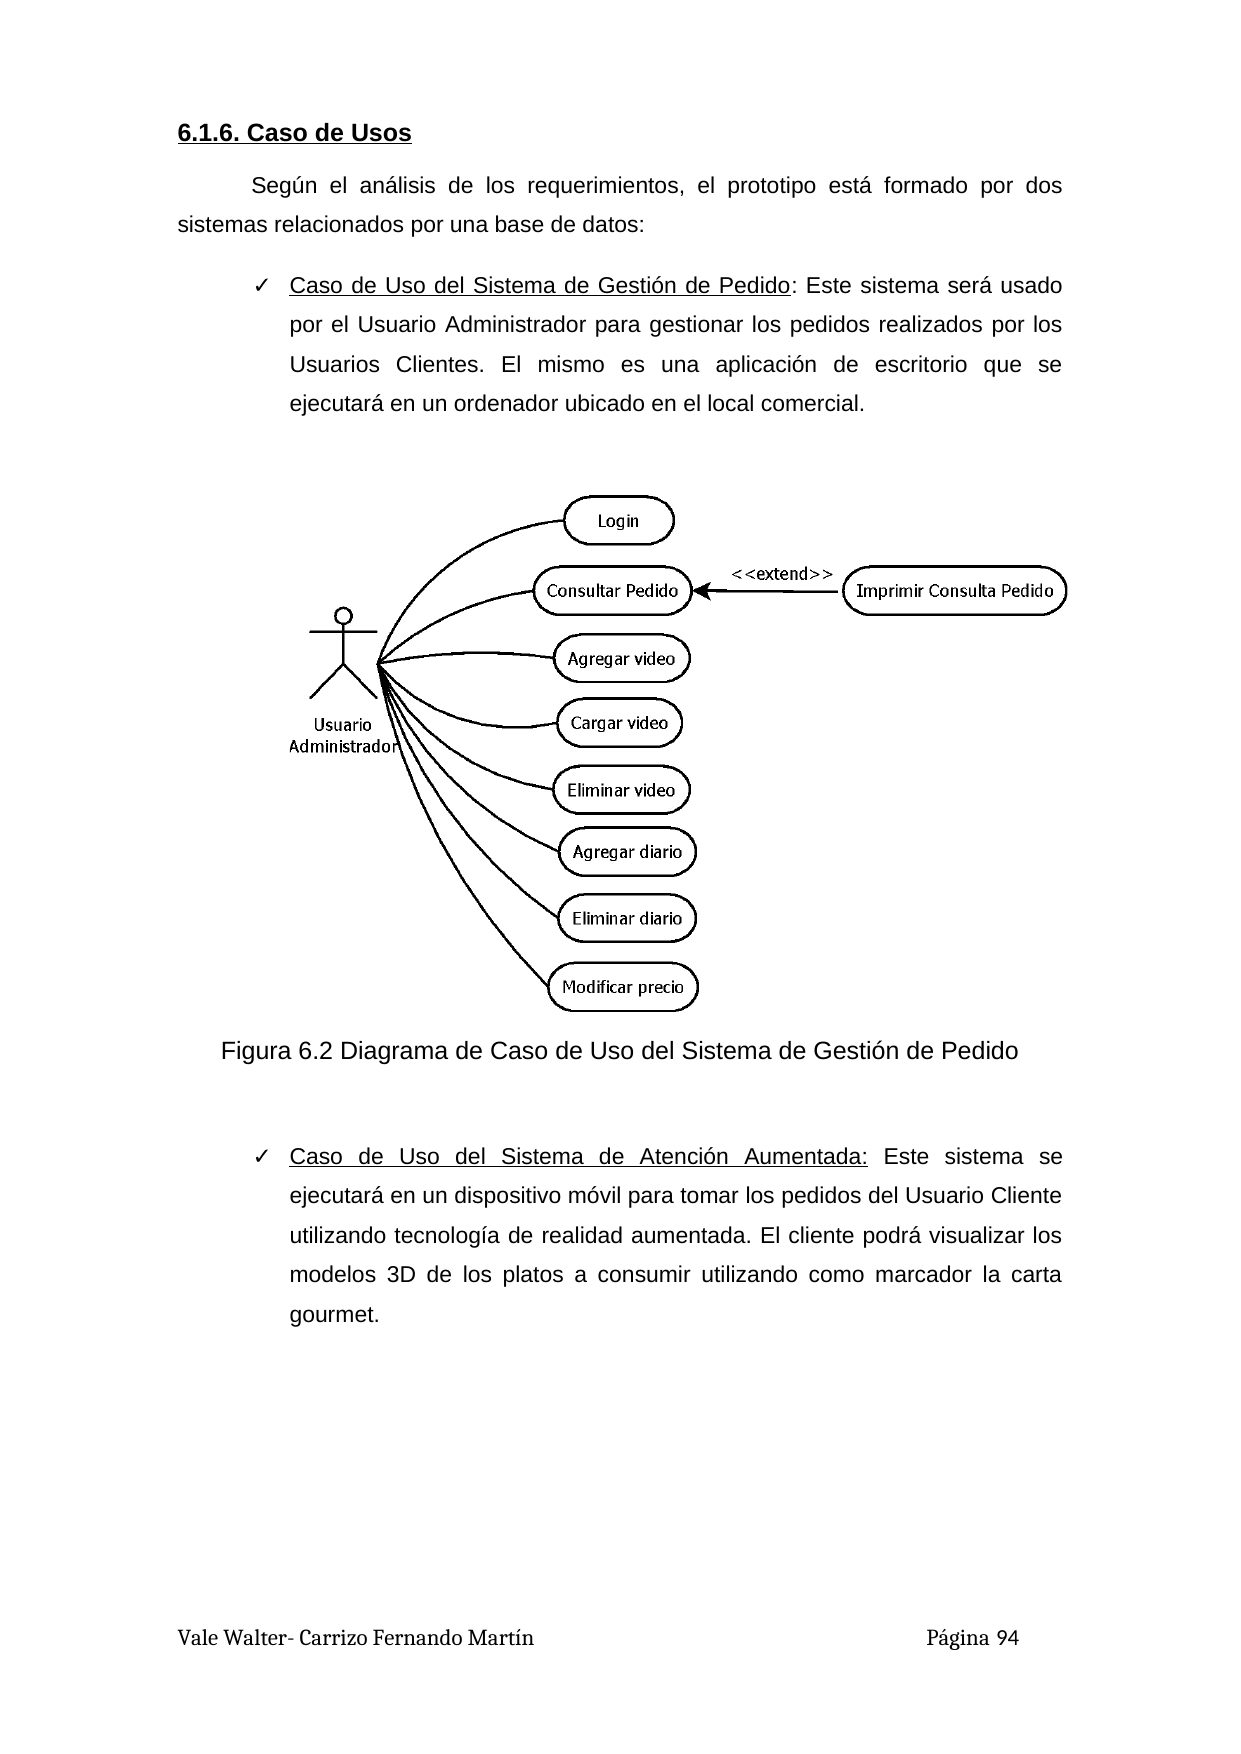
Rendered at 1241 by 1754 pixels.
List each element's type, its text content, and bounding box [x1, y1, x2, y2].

text Según el análisis de los requerimientos, el prototipo está formado por dos sistemas relacionados por una base de datos: [177, 172, 1063, 238]
text 6.1.6. Caso de Usos [177, 118, 1063, 147]
list Caso de Uso del Sistema de Gestión de Pedido: Este sistema será usado por el Usuario Administrador para gestionar los pedidos realizados por los Usuarios Clientes. El mismo es una aplicación de escritorio que se ejecutará en un ordenador ubicado en el local comercial. [252, 272, 1063, 417]
list Caso de Uso del Sistema de Atención Aumentada: Este sistema se ejecutará en un dispositivo móvil para tomar los pedidos del Usuario Cliente utilizando tecnología de realidad aumentada. El cliente podrá visualizar los modelos 3D de los platos a consumir utilizando como marcador la carta gourmet. [252, 1143, 1063, 1327]
text Figura 6.2 Diagrama de Caso de Uso del Sistema de Gestión de Pedido [177, 1036, 1063, 1065]
picture [289, 495, 1068, 1012]
